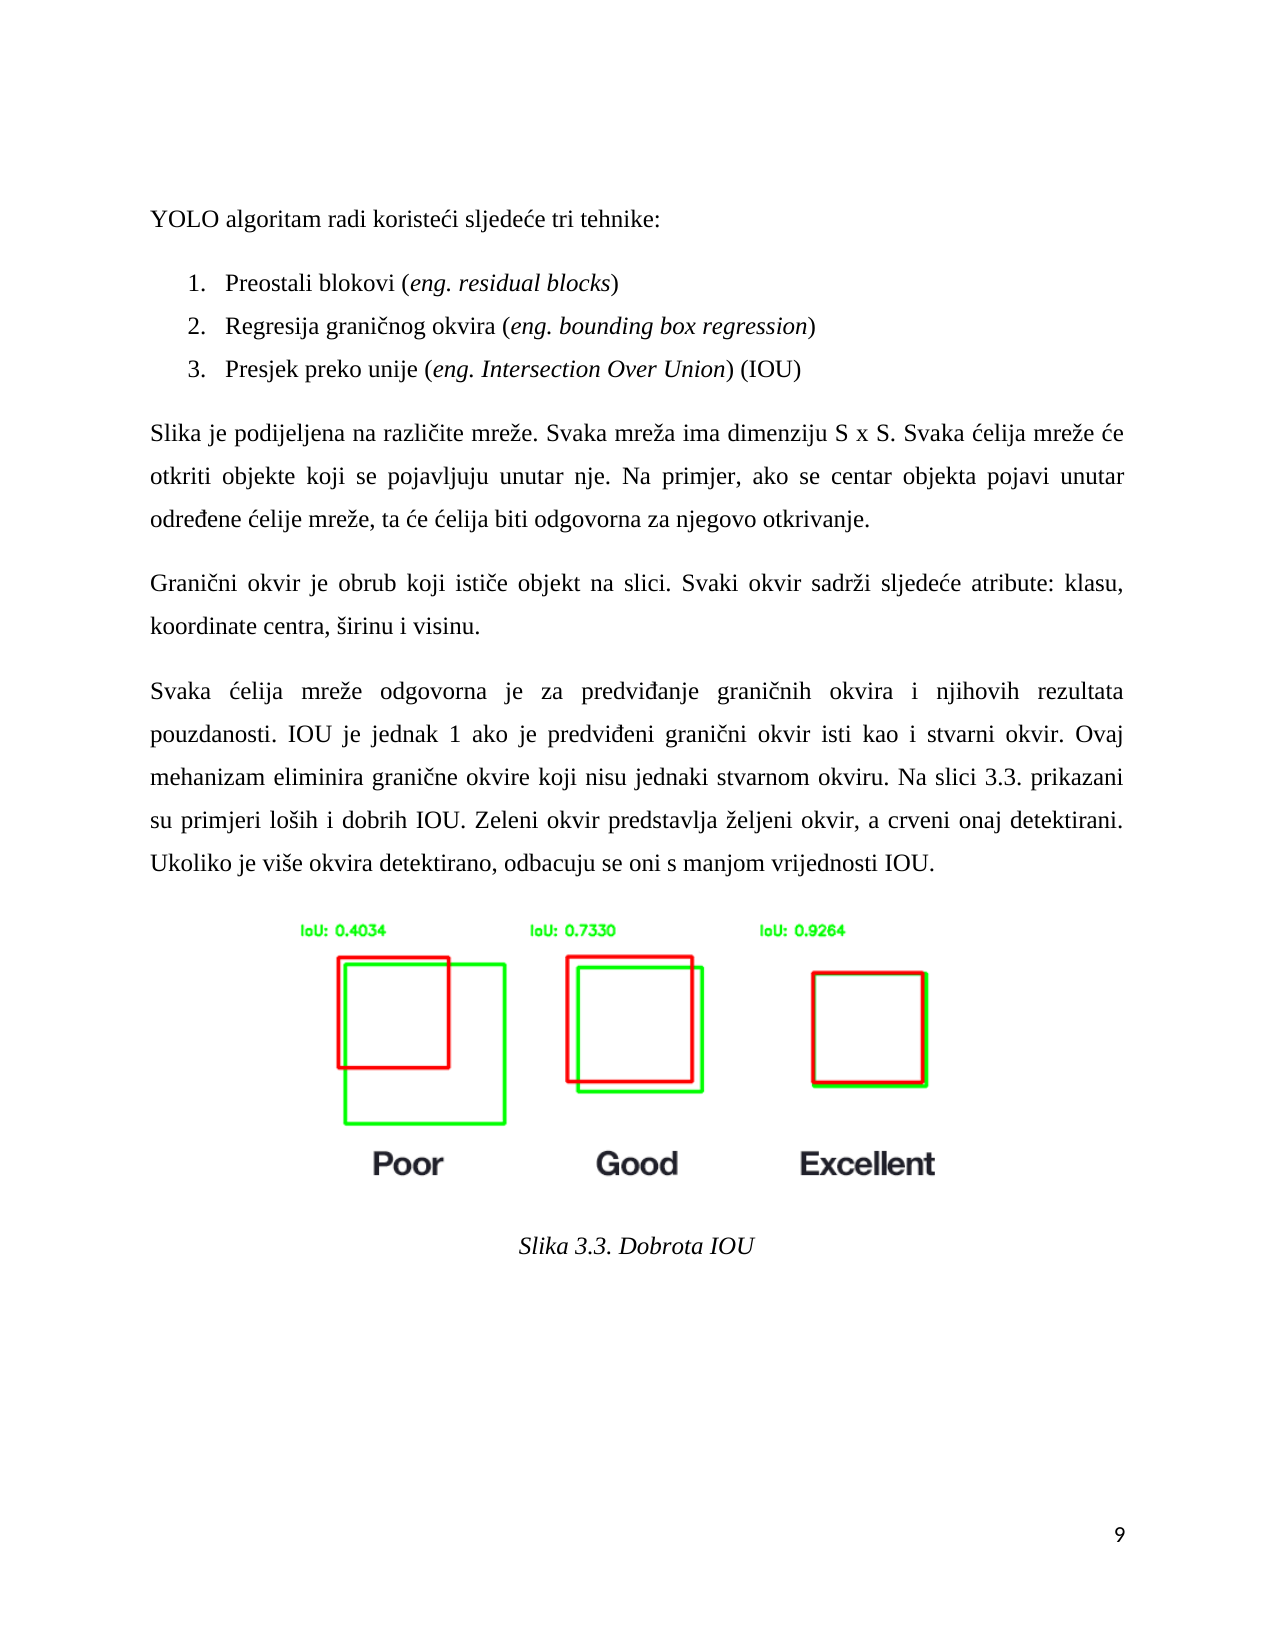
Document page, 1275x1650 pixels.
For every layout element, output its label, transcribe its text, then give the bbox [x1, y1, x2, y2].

text Granični okvir je obrub koji ističe objekt na slici. Svaki okvir sadrži sljedeće atribute: klasu, koordinate centra, širinu i visinu. [150, 568, 1125, 640]
text Slika 3.3. Dobrota IOU [150, 1231, 1125, 1260]
text YOLO algoritam radi koristeći sljedeće tri tehnike: [150, 204, 1125, 233]
list Regresija graničnog okvira (eng. bounding box regression) [187, 311, 1125, 340]
list Presjek preko unije (eng. Intersection Over Union) (IOU) [187, 354, 1125, 383]
list Preostali blokovi (eng. residual blocks) [187, 268, 1125, 297]
text Svaka ćelija mreže odgovorna je za predviđanje graničnih okvira i njihovih rezultata pouzdanosti. IOU je jednak 1 ako je predviđeni granični okvir isti kao i stvarni okvir. Ovaj mehanizam eliminira granične okvire koji nisu jednaki stvarnom okviru. Na slici 3.3. prikazani su primjeri loših i dobrih IOU. Zeleni okvir predstavlja željeni okvir, a crveni onaj detektirani. Ukoliko je više okvira detektirano, odbacuju se oni s manjom vrijednosti IOU. [150, 676, 1125, 877]
picture [293, 912, 982, 1197]
text Slika je podijeljena na različite mreže. Svaka mreža ima dimenziju S x S. Svaka ćelija mreže će otkriti objekte koji se pojavljuju unutar nje. Na primjer, ako se centar objekta pojavi unutar određene ćelije mreže, ta će ćelija biti odgovorna za njegovo otkrivanje. [150, 418, 1125, 533]
